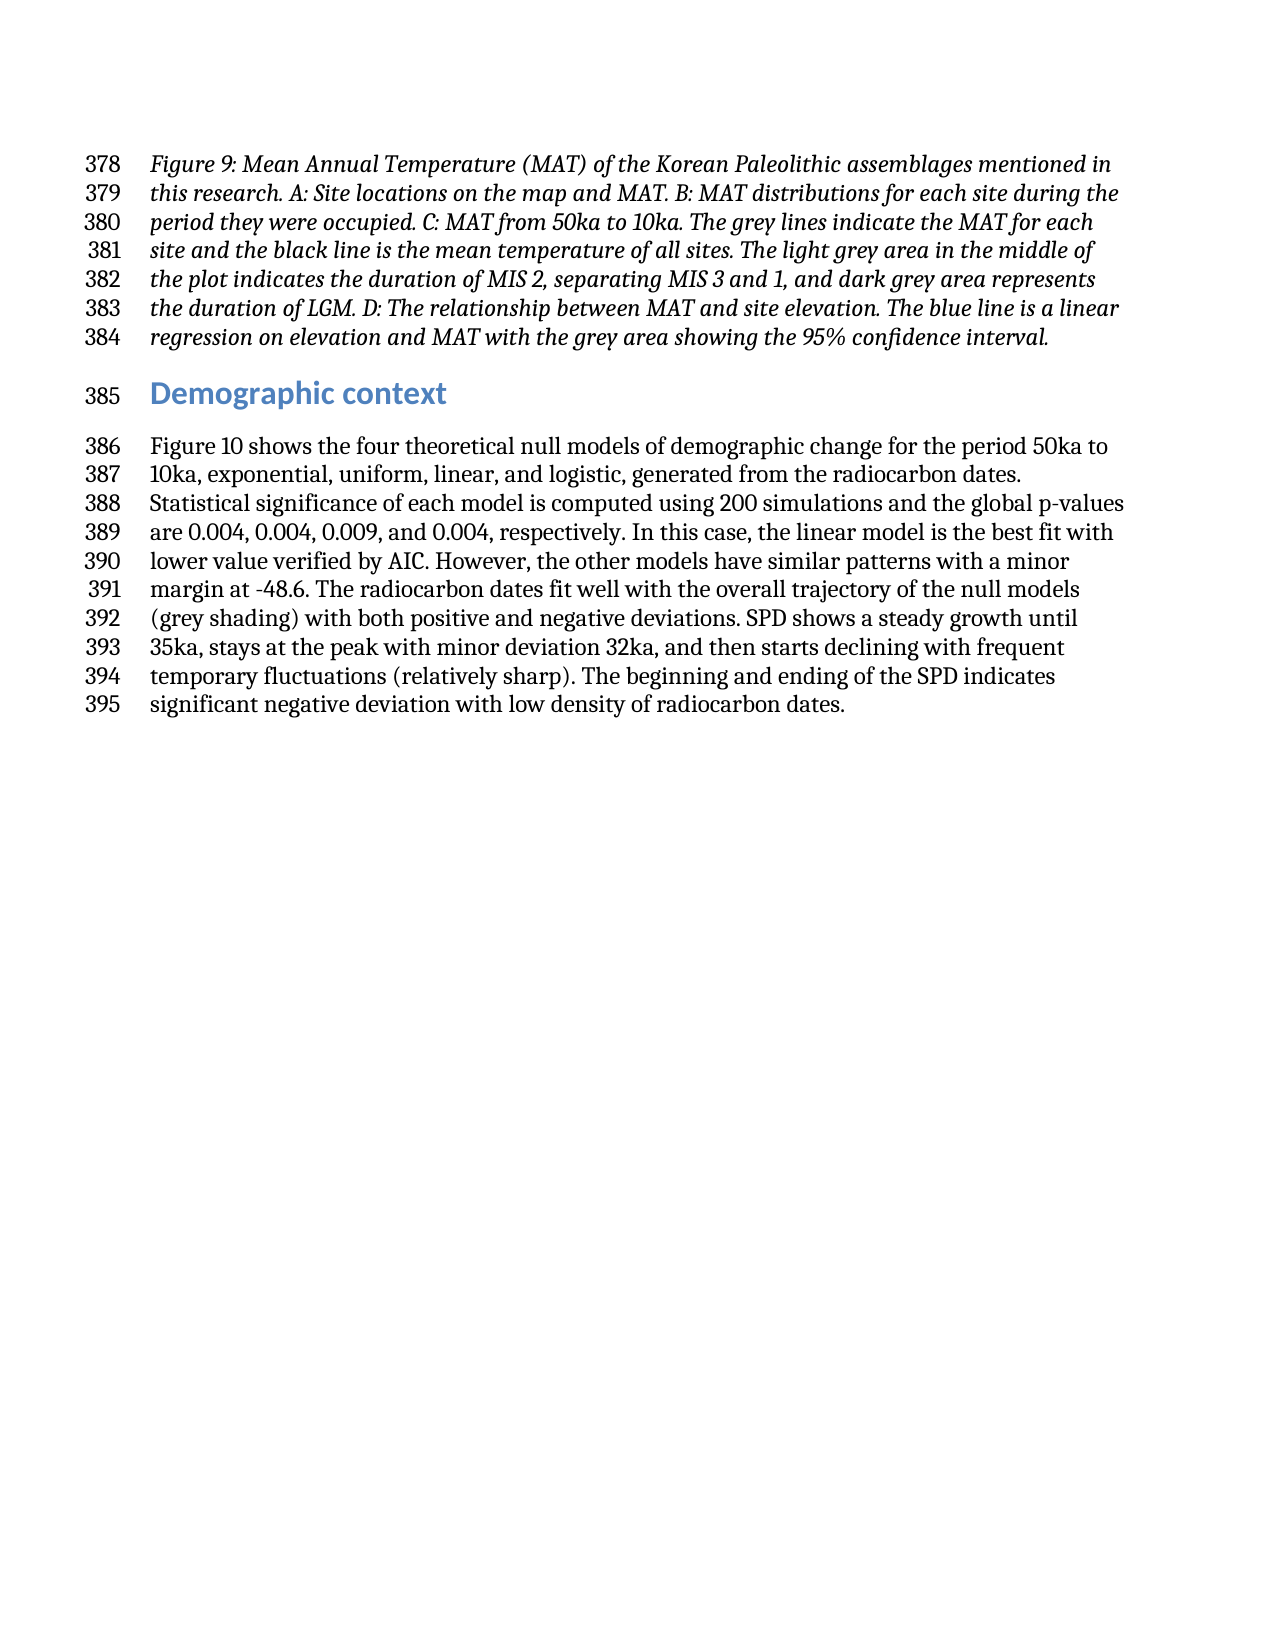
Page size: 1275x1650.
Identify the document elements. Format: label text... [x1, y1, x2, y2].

text Figure 10 shows the four theoretical null models of demographic change for the period 50ka to 10ka, exponential, uniform, linear, and logistic, generated from the radiocarbon dates. Statistical significance of each model is computed using 200 simulations and the global p-values are 0.004, 0.004, 0.009, and 0.004, respectively. In this case, the linear model is the best fit with lower value verified by AIC. However, the other models have similar patterns with a minor margin at -48.6. The radiocarbon dates fit well with the overall trajectory of the null models (grey shading) with both positive and negative deviations. SPD shows a steady growth until 35ka, stays at the peak with minor deviation 32ka, and then starts declining with frequent temporary fluctuations (relatively sharp). The beginning and ending of the SPD indicates significant negative deviation with low density of radiocarbon dates. [150, 432, 1125, 719]
subtitle Demographic context [150, 372, 1125, 413]
text Figure 9: Mean Annual Temperature (MAT) of the Korean Paleolithic assemblages mentioned in this research. A: Site locations on the map and MAT. B: MAT distributions for each site during the period they were occupied. C: MAT from 50ka to 10ka. The grey lines indicate the MAT for each site and the black line is the mean temperature of all sites. The light grey area in the middle of the plot indicates the duration of MIS 2, separating MIS 3 and 1, and dark grey area represents the duration of LGM. D: The relationship between MAT and site elevation. The blue line is a linear regression on elevation and MAT with the grey area showing the 95% confidence interval. [150, 150, 1125, 351]
